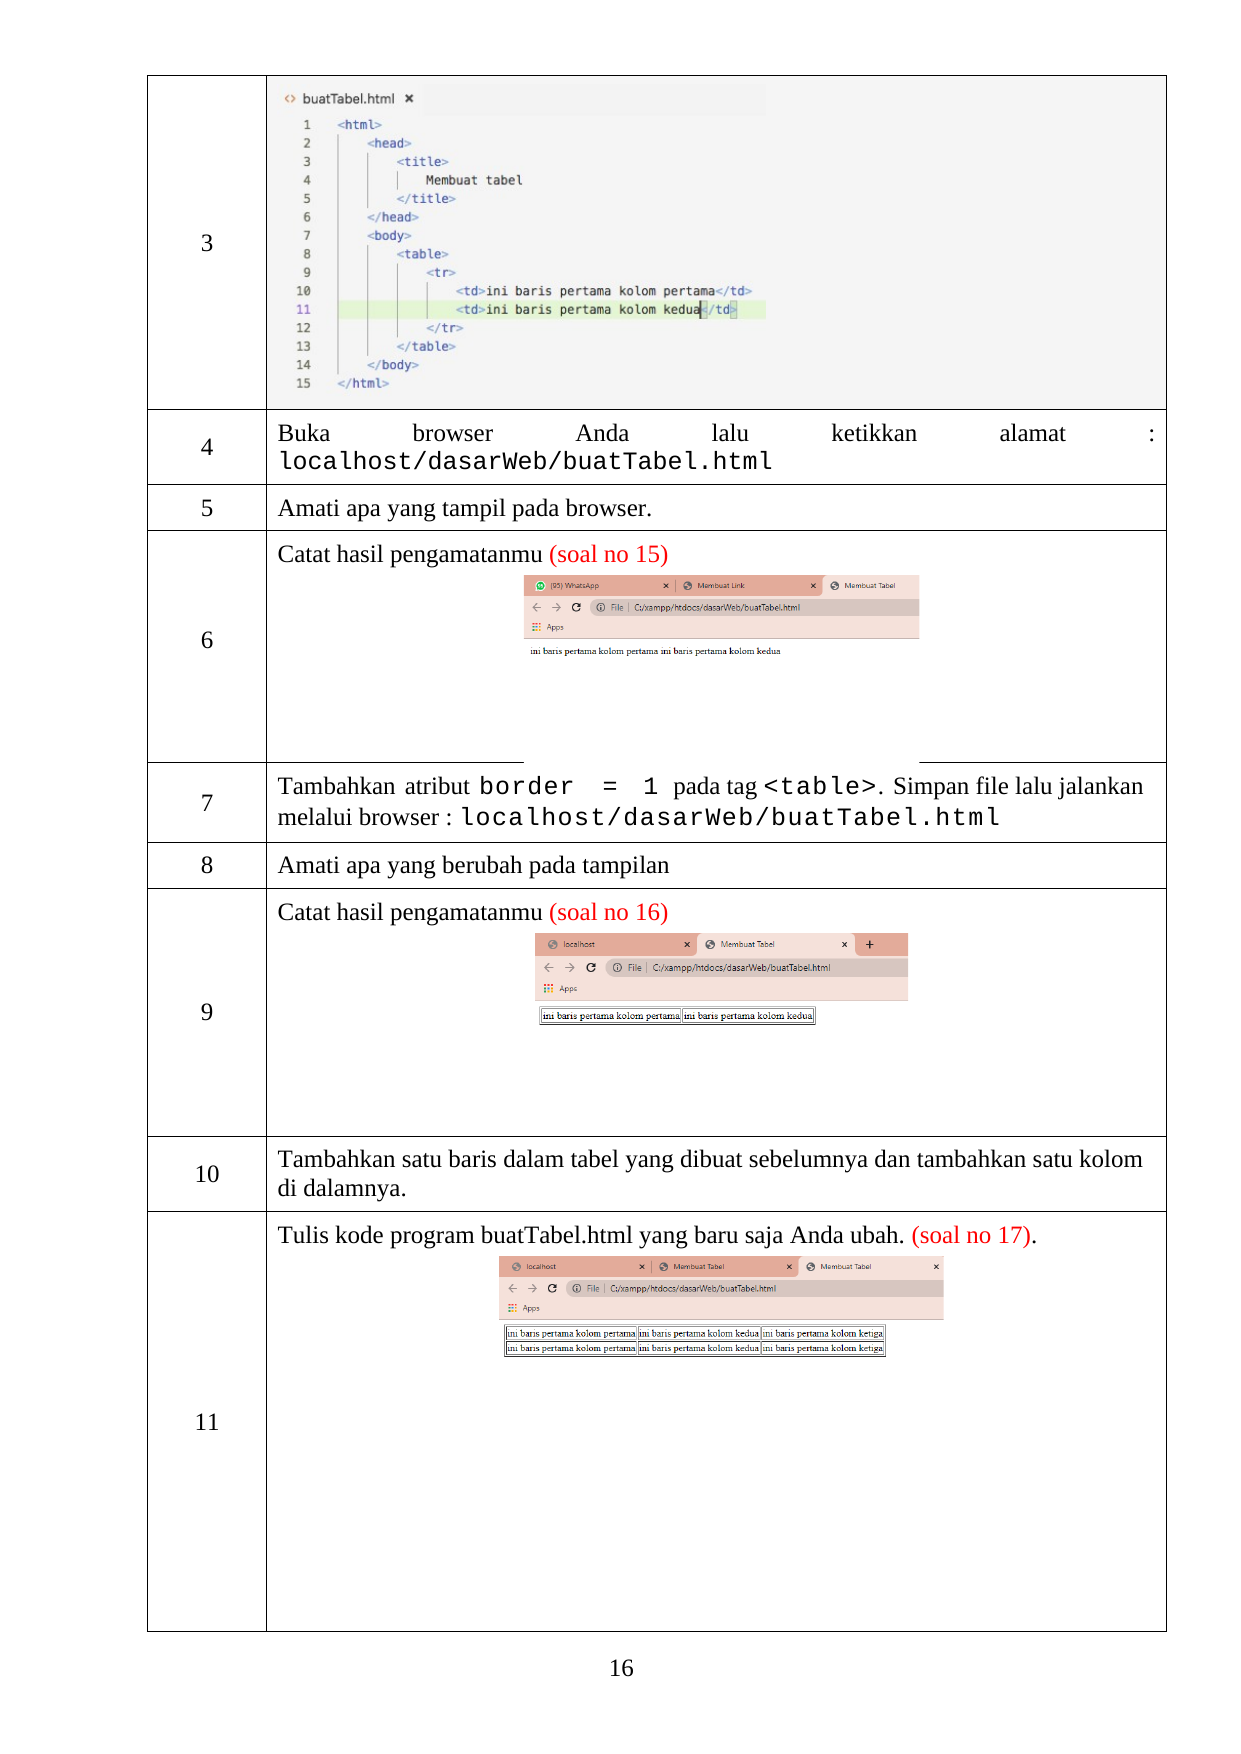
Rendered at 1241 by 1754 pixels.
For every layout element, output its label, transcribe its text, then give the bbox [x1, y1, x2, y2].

table_cell Catat hasil pengamatanmu (soal no 15) [267, 531, 1166, 762]
table_cell 9 [148, 889, 266, 1136]
picture [499, 1256, 944, 1407]
table_cell 8 [148, 843, 266, 888]
table_cell 4 [148, 410, 266, 484]
table_cell Catat hasil pengamatanmu (soal no 16) [267, 889, 1166, 1136]
picture [523, 575, 920, 763]
table_cell Buka browser Anda lalu ketikkan alamat : localhost/dasarWeb/buatTabel.html [267, 410, 1166, 484]
table_cell 7 [148, 763, 266, 842]
table_cell Tambahkan satu baris dalam tabel yang dibuat sebelumnya dan tambahkan satu kolom di dalamnya. [267, 1137, 1166, 1211]
picture [277, 84, 766, 400]
picture [535, 933, 909, 1082]
table_cell 6 [148, 531, 266, 762]
table_header 3 [148, 76, 266, 409]
table_header [267, 76, 1166, 409]
table_cell 5 [148, 485, 266, 530]
table_cell Amati apa yang berubah pada tampilan [267, 843, 1166, 888]
table_cell Amati apa yang tampil pada browser. [267, 485, 1166, 530]
table_cell 11 [148, 1212, 266, 1631]
table_cell Tulis kode program buatTabel.html yang baru saja Anda ubah. (soal no 17). [267, 1212, 1166, 1631]
table_cell Tambahkan atribut border = 1 pada tag <table>. Simpan file lalu jalankan melalui browser : localhost/dasarWeb/buatTabel.html [267, 763, 1166, 842]
table_cell 10 [148, 1137, 266, 1211]
